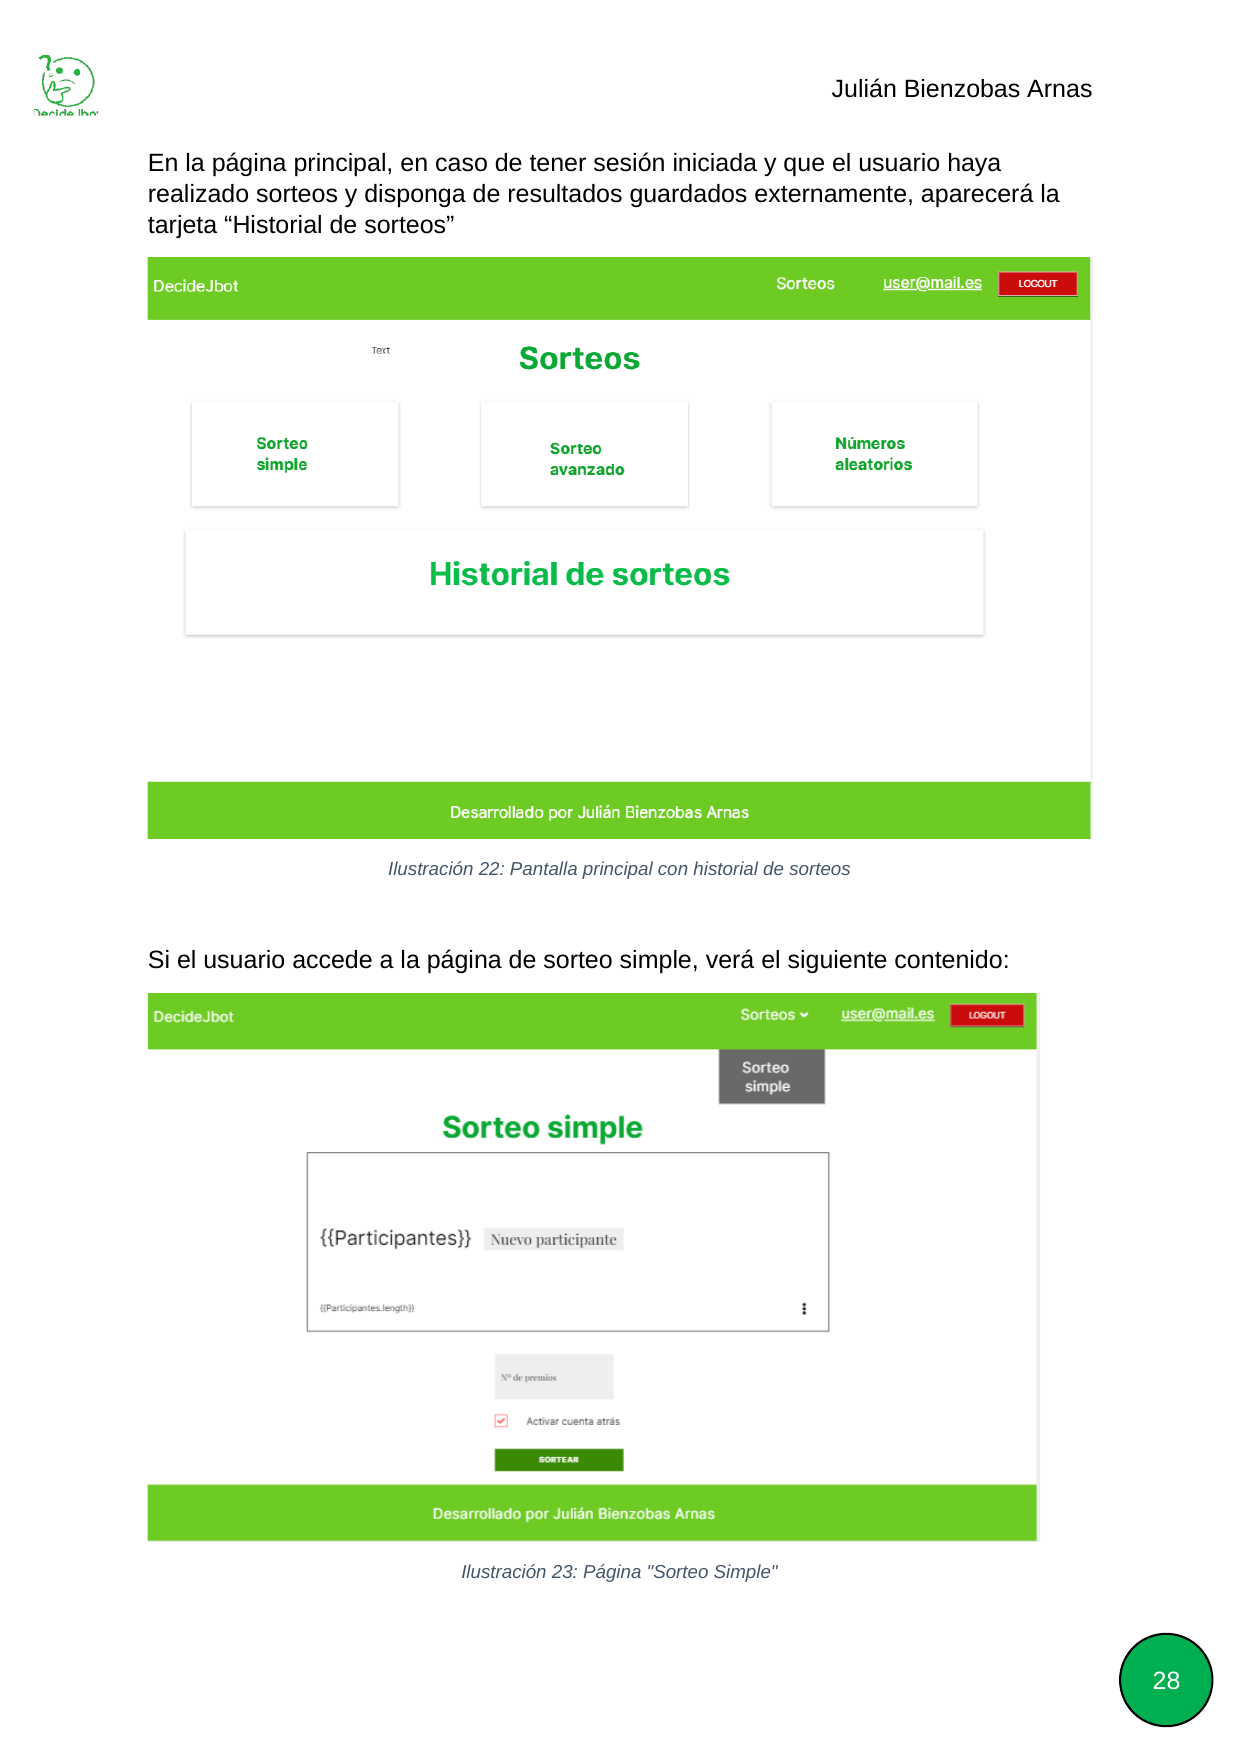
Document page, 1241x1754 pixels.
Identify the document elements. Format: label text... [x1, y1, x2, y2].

text En la página principal, en caso de tener sesión iniciada y que el usuario haya realizado sorteos y disponga de resultados guardados externamente, aparecerá la tarjeta “Historial de sorteos” [148, 148, 1092, 238]
picture [32, 55, 99, 114]
picture [147, 993, 1041, 1542]
picture [147, 257, 1093, 839]
text Ilustración 22: Pantalla principal con historial de sorteos [148, 858, 1092, 879]
text Si el usuario accede a la página de sorteo simple, verá el siguiente contenido: [148, 945, 1092, 974]
text Ilustración 23: Página "Sorteo Simple" [148, 1561, 1092, 1582]
